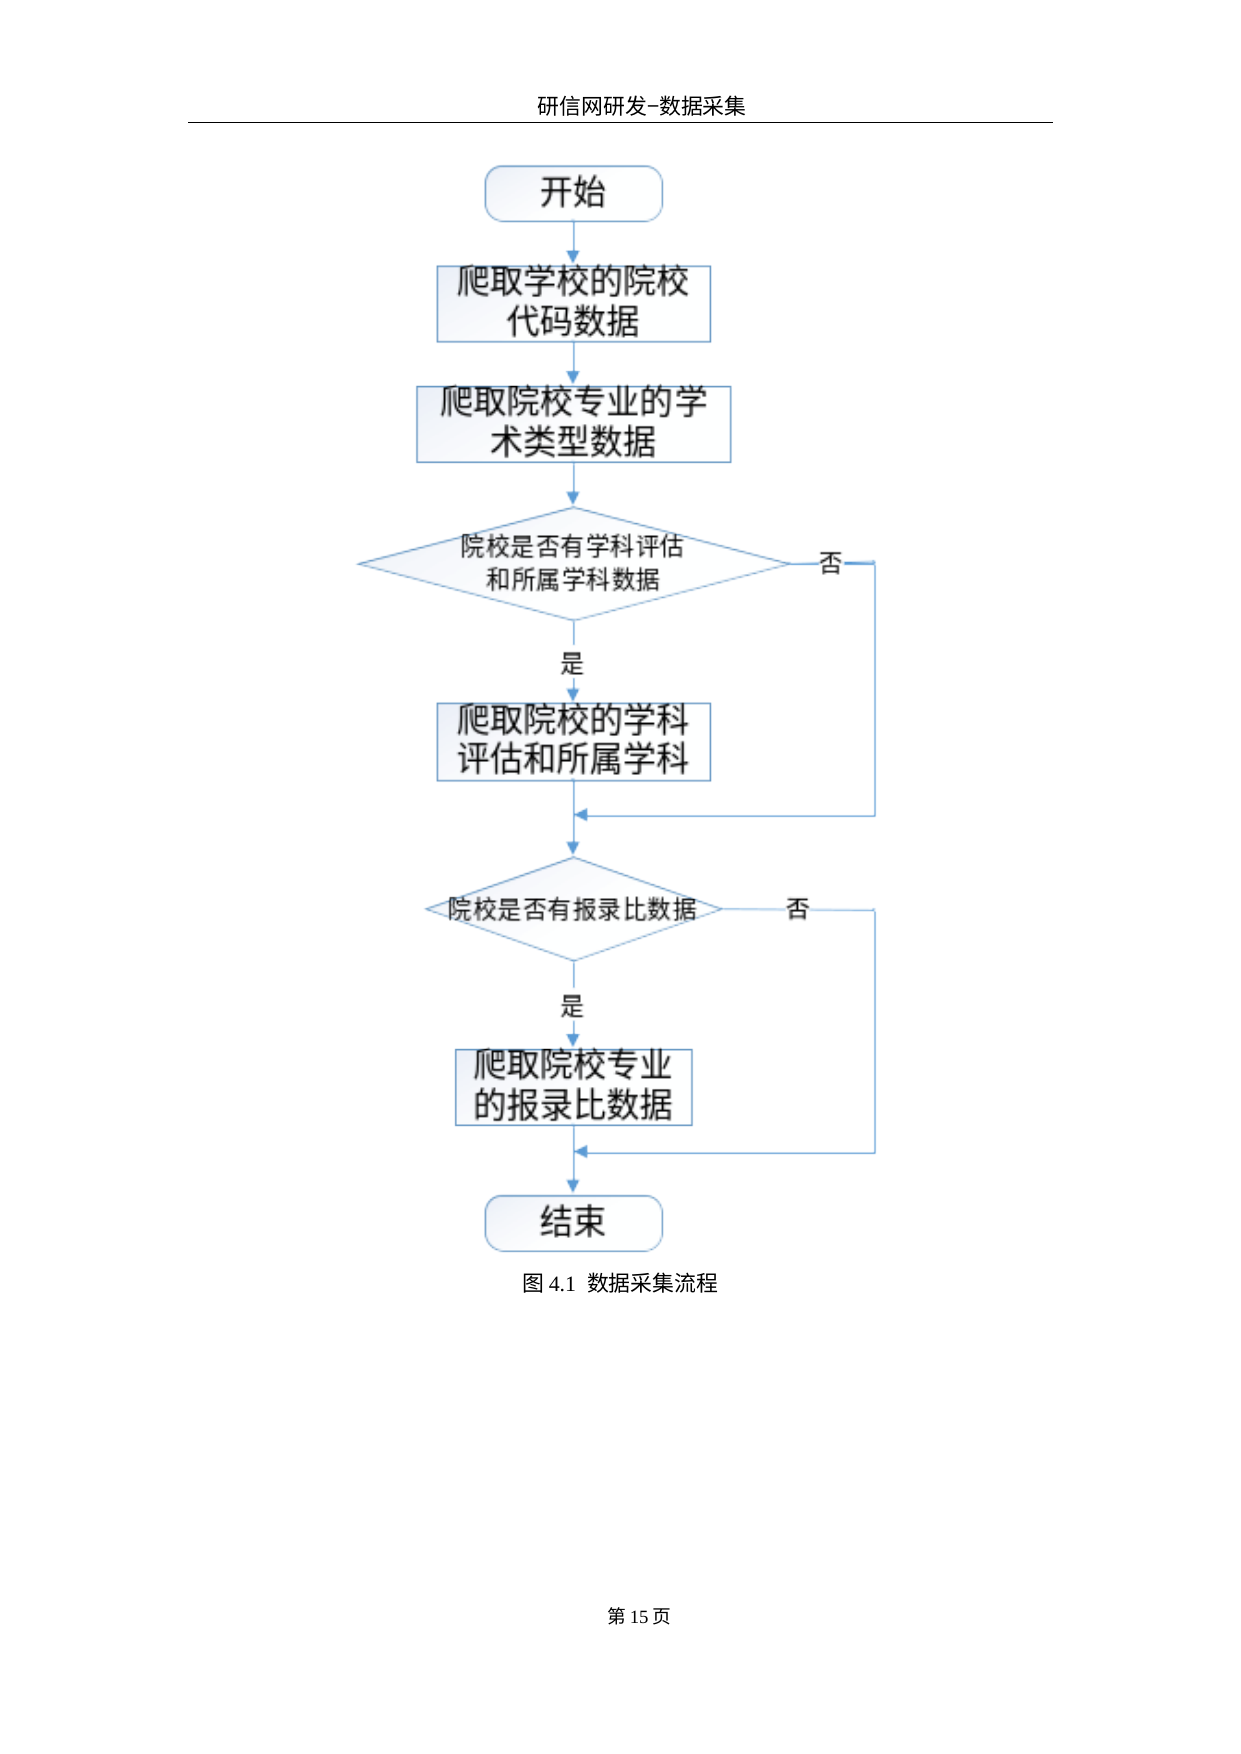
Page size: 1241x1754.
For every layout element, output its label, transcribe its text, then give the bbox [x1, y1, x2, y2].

text 图4.1 数据采集流程 [187, 1266, 1053, 1298]
